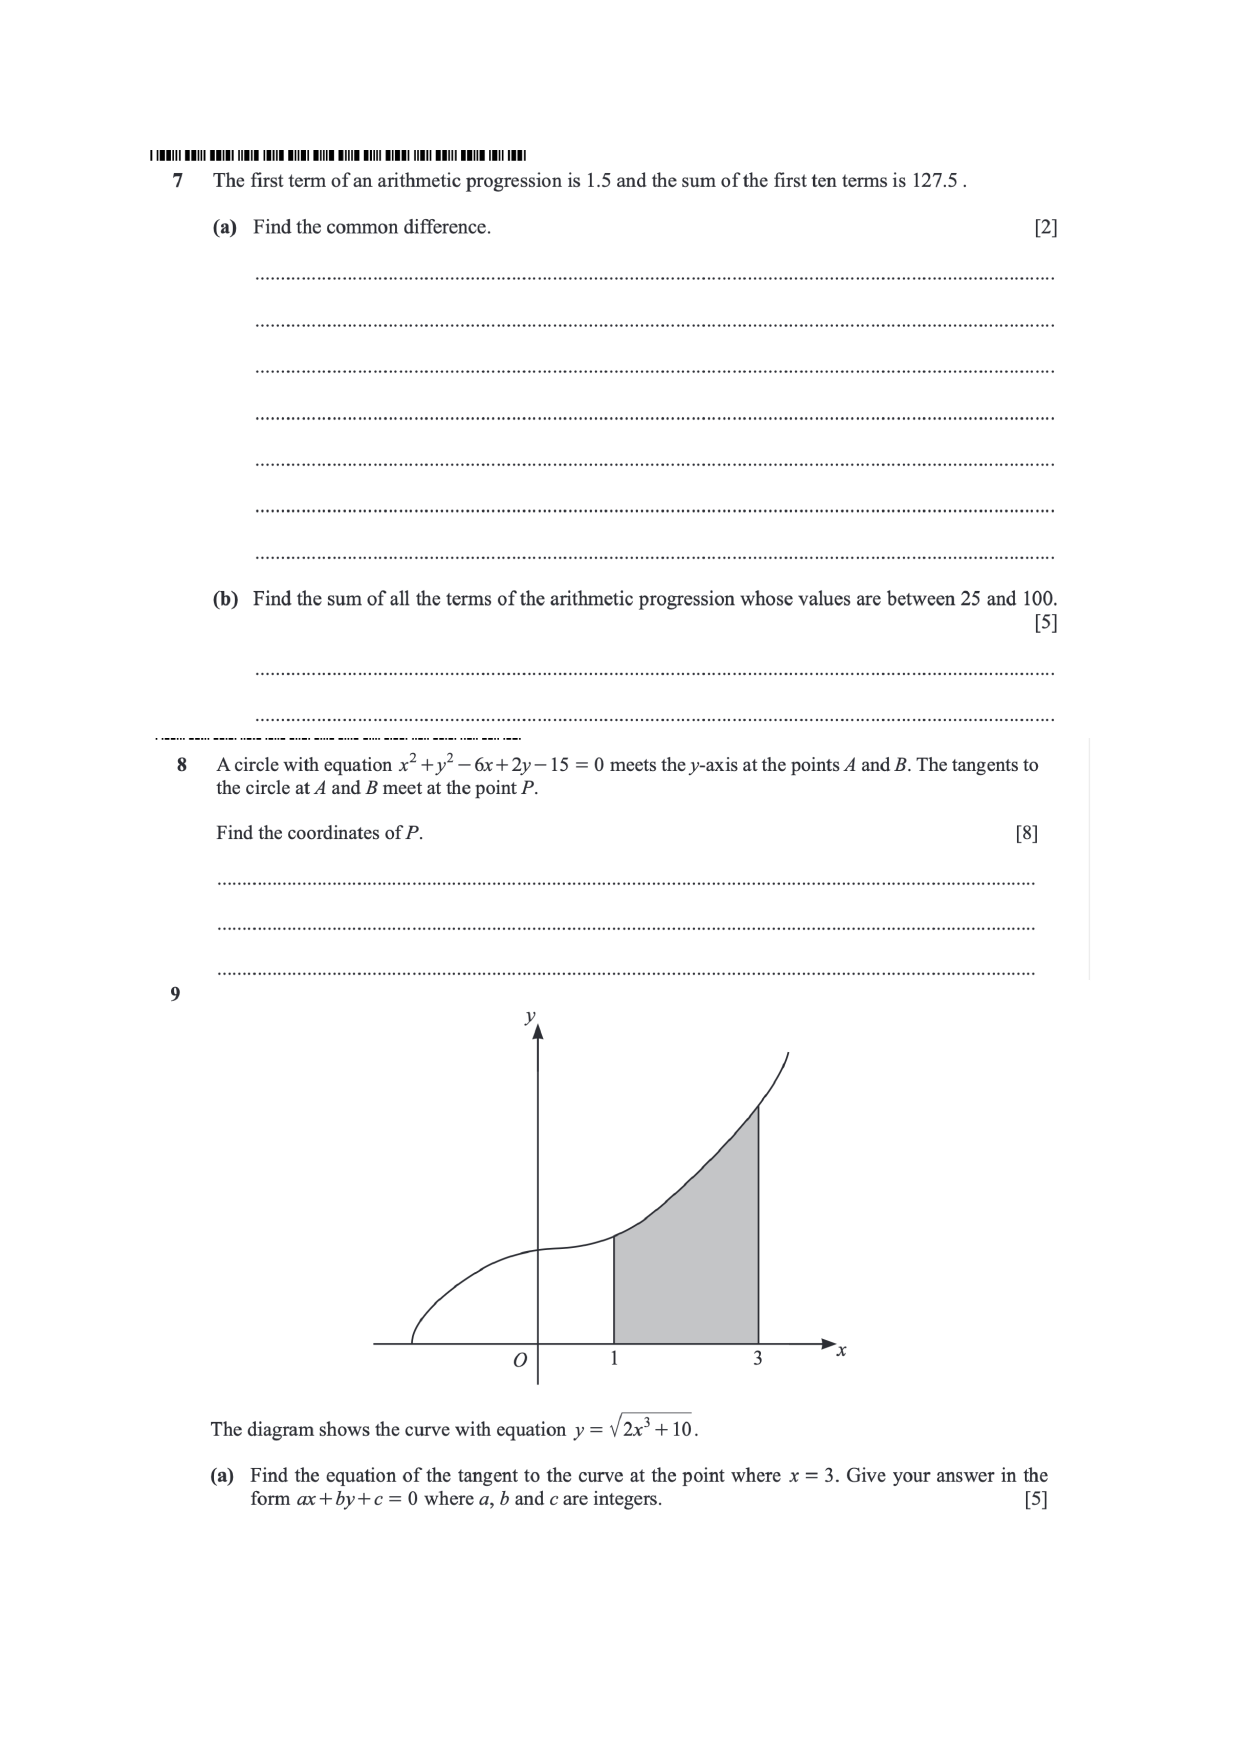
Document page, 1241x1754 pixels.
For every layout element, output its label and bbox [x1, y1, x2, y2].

picture [150, 150, 1091, 1524]
